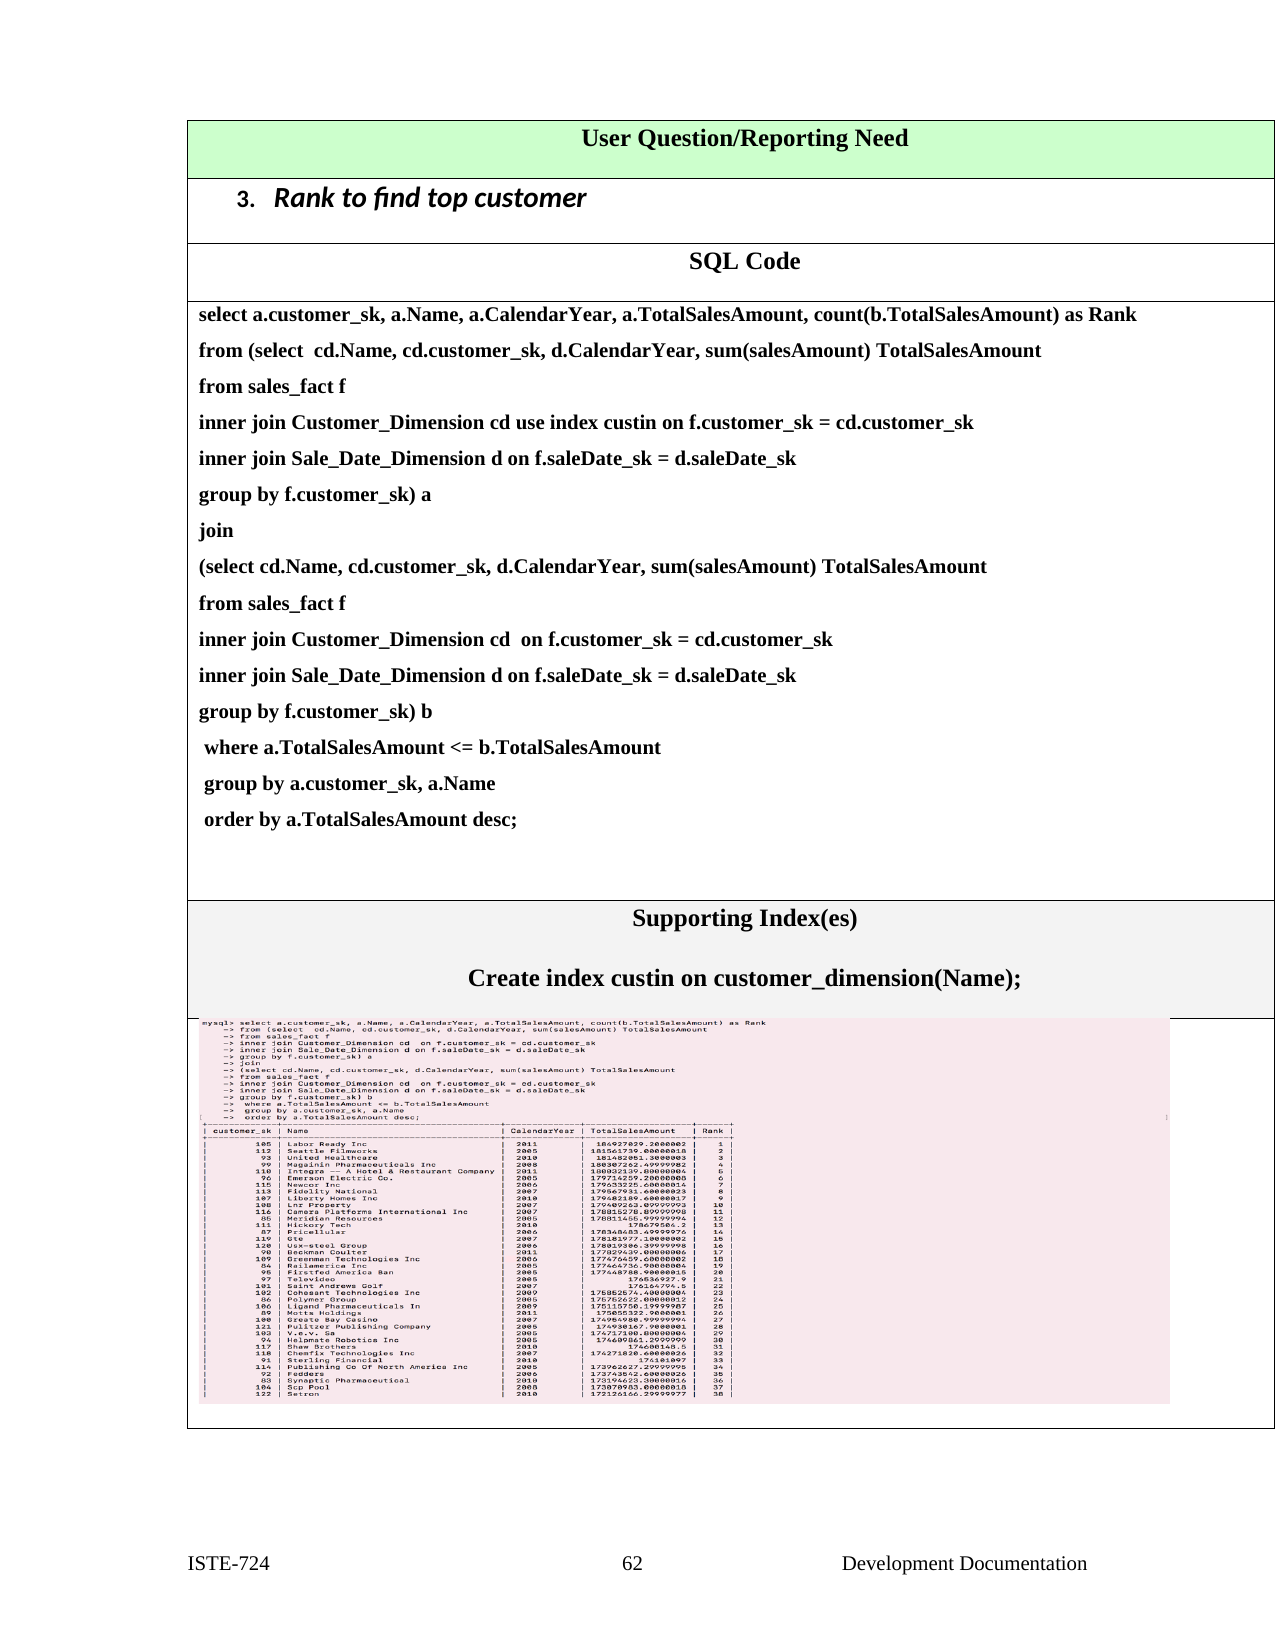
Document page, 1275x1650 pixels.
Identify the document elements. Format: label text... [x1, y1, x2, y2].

table_cell Rank to find top customer [188, 179, 1274, 243]
table_header User Question/Reporting Need [188, 121, 1274, 178]
table_cell [188, 1019, 1274, 1428]
table_cell select a.customer_sk, a.Name, a.CalendarYear, a.TotalSalesAmount, count(b.TotalSalesAmount) as Rank from (select cd.Name, cd.customer_sk, d.CalendarYear, sum(salesAmount) TotalSalesAmount from sales_fact f inner join Customer_Dimension cd use index custin on f.customer_sk = cd.customer_sk inner join Sale_Date_Dimension d on f.saleDate_sk = d.saleDate_sk group by f.customer_sk) a join (select cd.Name, cd.customer_sk, d.CalendarYear, sum(salesAmount) TotalSalesAmount from sales_fact f inner join Customer_Dimension cd on f.customer_sk = cd.customer_sk inner join Sale_Date_Dimension d on f.saleDate_sk = d.saleDate_sk group by f.customer_sk) b where a.TotalSalesAmount <= b.TotalSalesAmount group by a.customer_sk, a.Name order by a.TotalSalesAmount desc; [188, 302, 1274, 900]
picture [198, 1018, 1170, 1404]
table_cell Supporting Index(es) Create index custin on customer_dimension(Name); [188, 901, 1274, 1018]
table_cell SQL Code [188, 244, 1274, 301]
